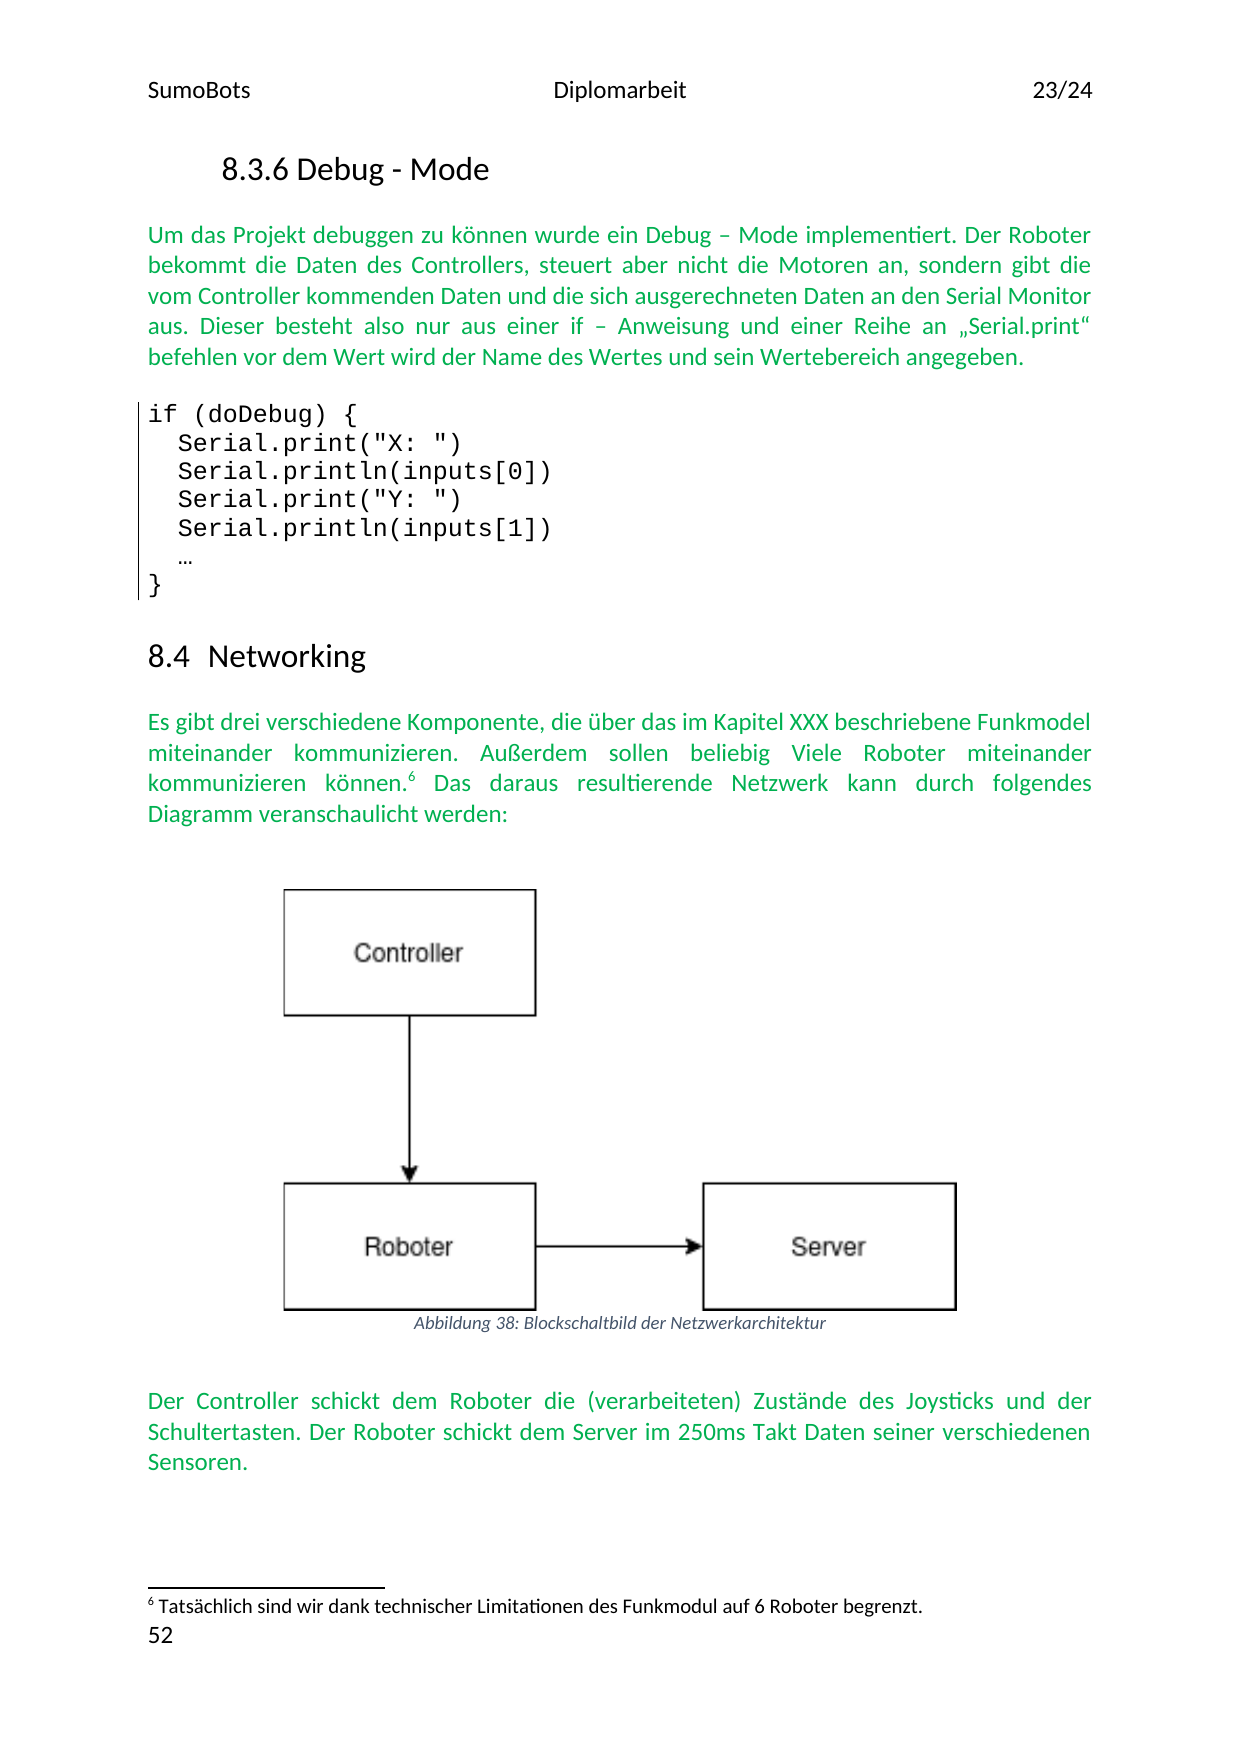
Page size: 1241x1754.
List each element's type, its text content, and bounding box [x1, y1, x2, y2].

text } [148, 572, 1093, 600]
picture [283, 889, 957, 1311]
text Serial.println(inputs[0]) [148, 459, 1093, 487]
text Serial.print("Y: ") [148, 487, 1093, 515]
text Der Controller schickt dem Roboter die (verarbeiteten) Zustände des Joysticks und der Schultertasten. Der Roboter schickt dem Server im 250ms Takt Daten seiner verschiedenen Sensoren. [148, 1385, 1093, 1477]
text if (doDebug) { [148, 402, 1093, 430]
text Serial.println(inputs[1]) [148, 515, 1093, 544]
subtitle Networking [148, 635, 1093, 676]
text Um das Projekt debuggen zu können wurde ein Debug – Mode implementiert. Der Roboter bekommt die Daten des Controllers, steuert aber nicht die Motoren an, sondern gibt die vom Controller kommenden Daten und die sich ausgerechneten Daten an den Serial Monitor aus. Dieser besteht also nur aus einer if – Anweisung und einer Reihe an „Serial.print“ befehlen vor dem Wert wird der Name des Wertes und sein Wertebereich angegeben. [148, 219, 1093, 371]
text Es gibt drei verschiedene Komponente, die über das im Kapitel XXX beschriebene Funkmodel miteinander kommunizieren. Außerdem sollen beliebig Viele Roboter miteinander kommunizieren können. Das daraus resultierende Netzwerk kann durch folgendes Diagramm veranschaulicht werden: [148, 706, 1093, 828]
text … [148, 544, 1093, 572]
subtitle Debug - Mode [221, 148, 1093, 188]
text Serial.print("X: ") [148, 430, 1093, 459]
